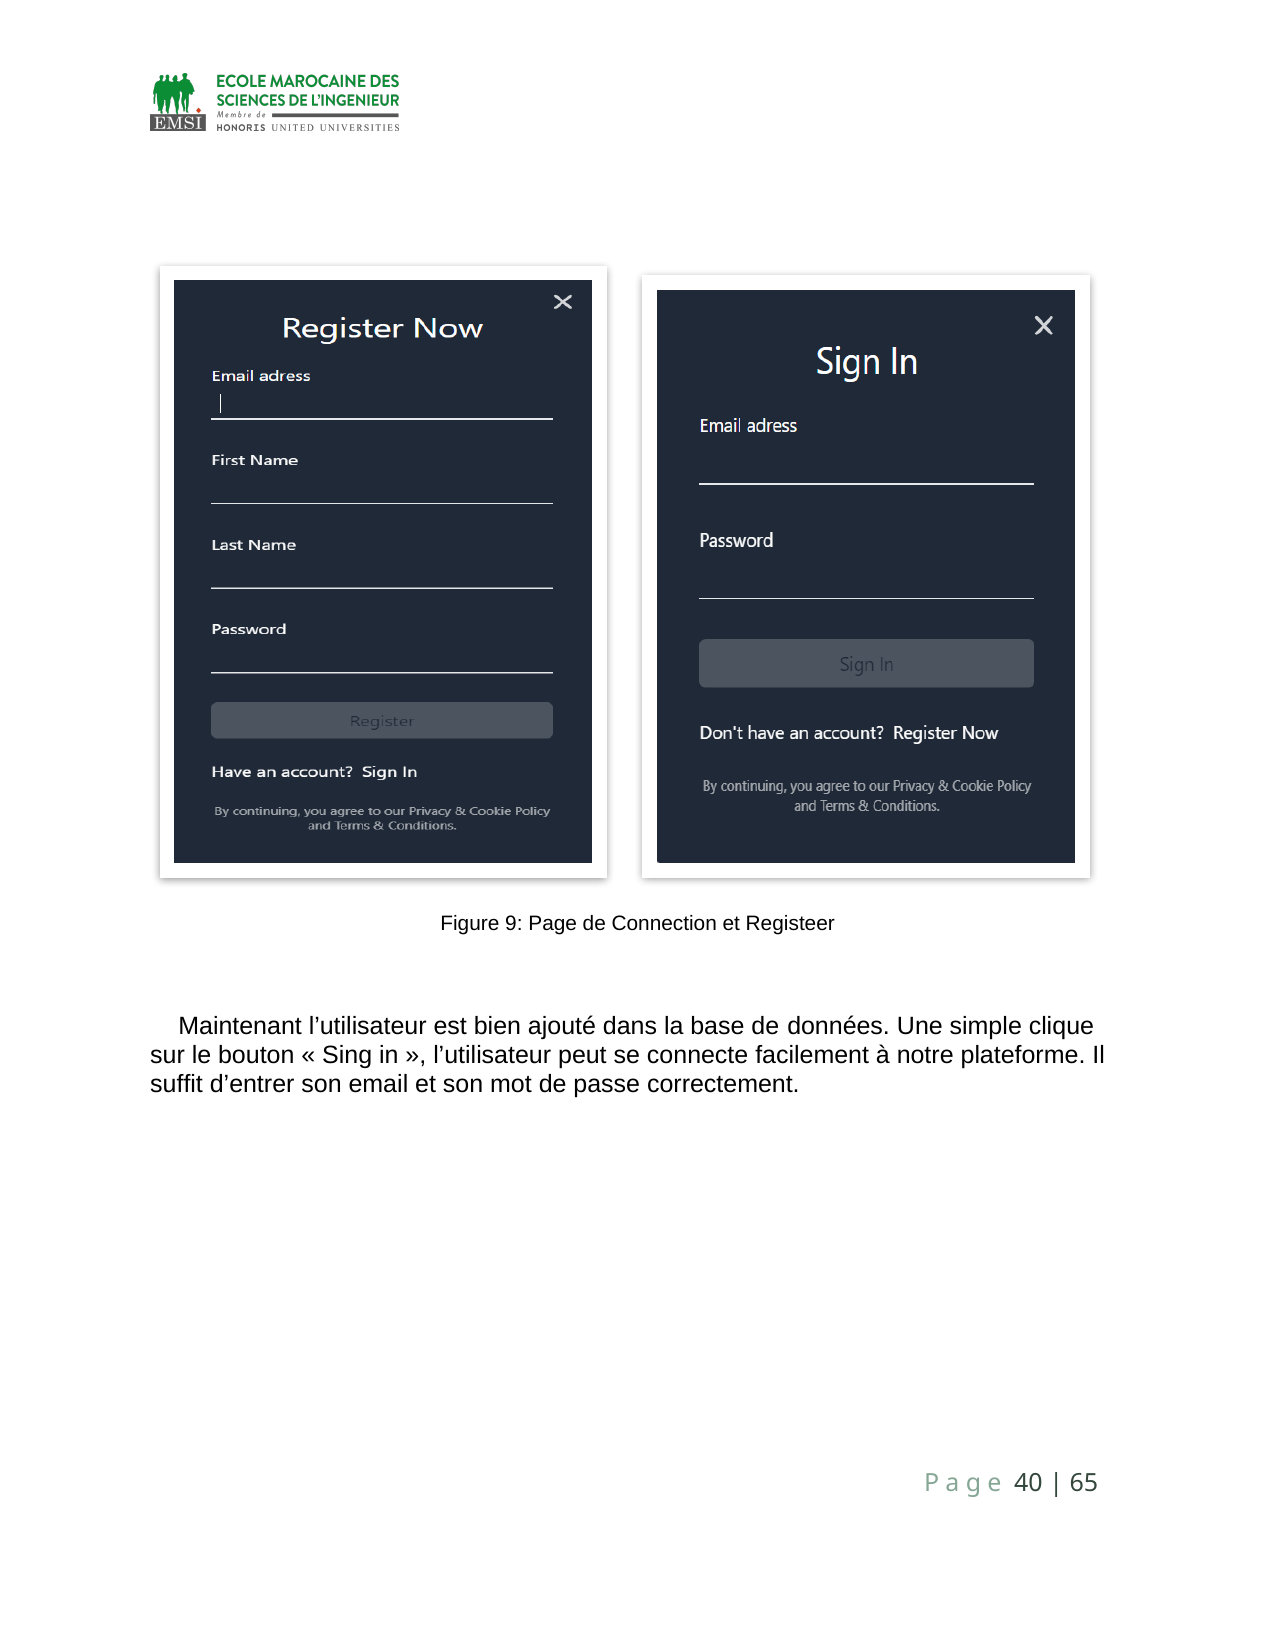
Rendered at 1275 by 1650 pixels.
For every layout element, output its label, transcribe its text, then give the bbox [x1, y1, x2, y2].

picture [150, 73, 399, 131]
picture [174, 280, 592, 863]
text Figure 9: Page de Connection et Registeer [150, 911, 1125, 935]
picture [657, 290, 1075, 863]
text Maintenant l’utilisateur est bien ajouté dans la base de données. Une simple clique sur le bouton « Sing in », l’utilisateur peut se connecte facilement à notre plateforme. Il suffit d’entrer son email et son mot de passe correctement. [150, 1011, 1125, 1097]
